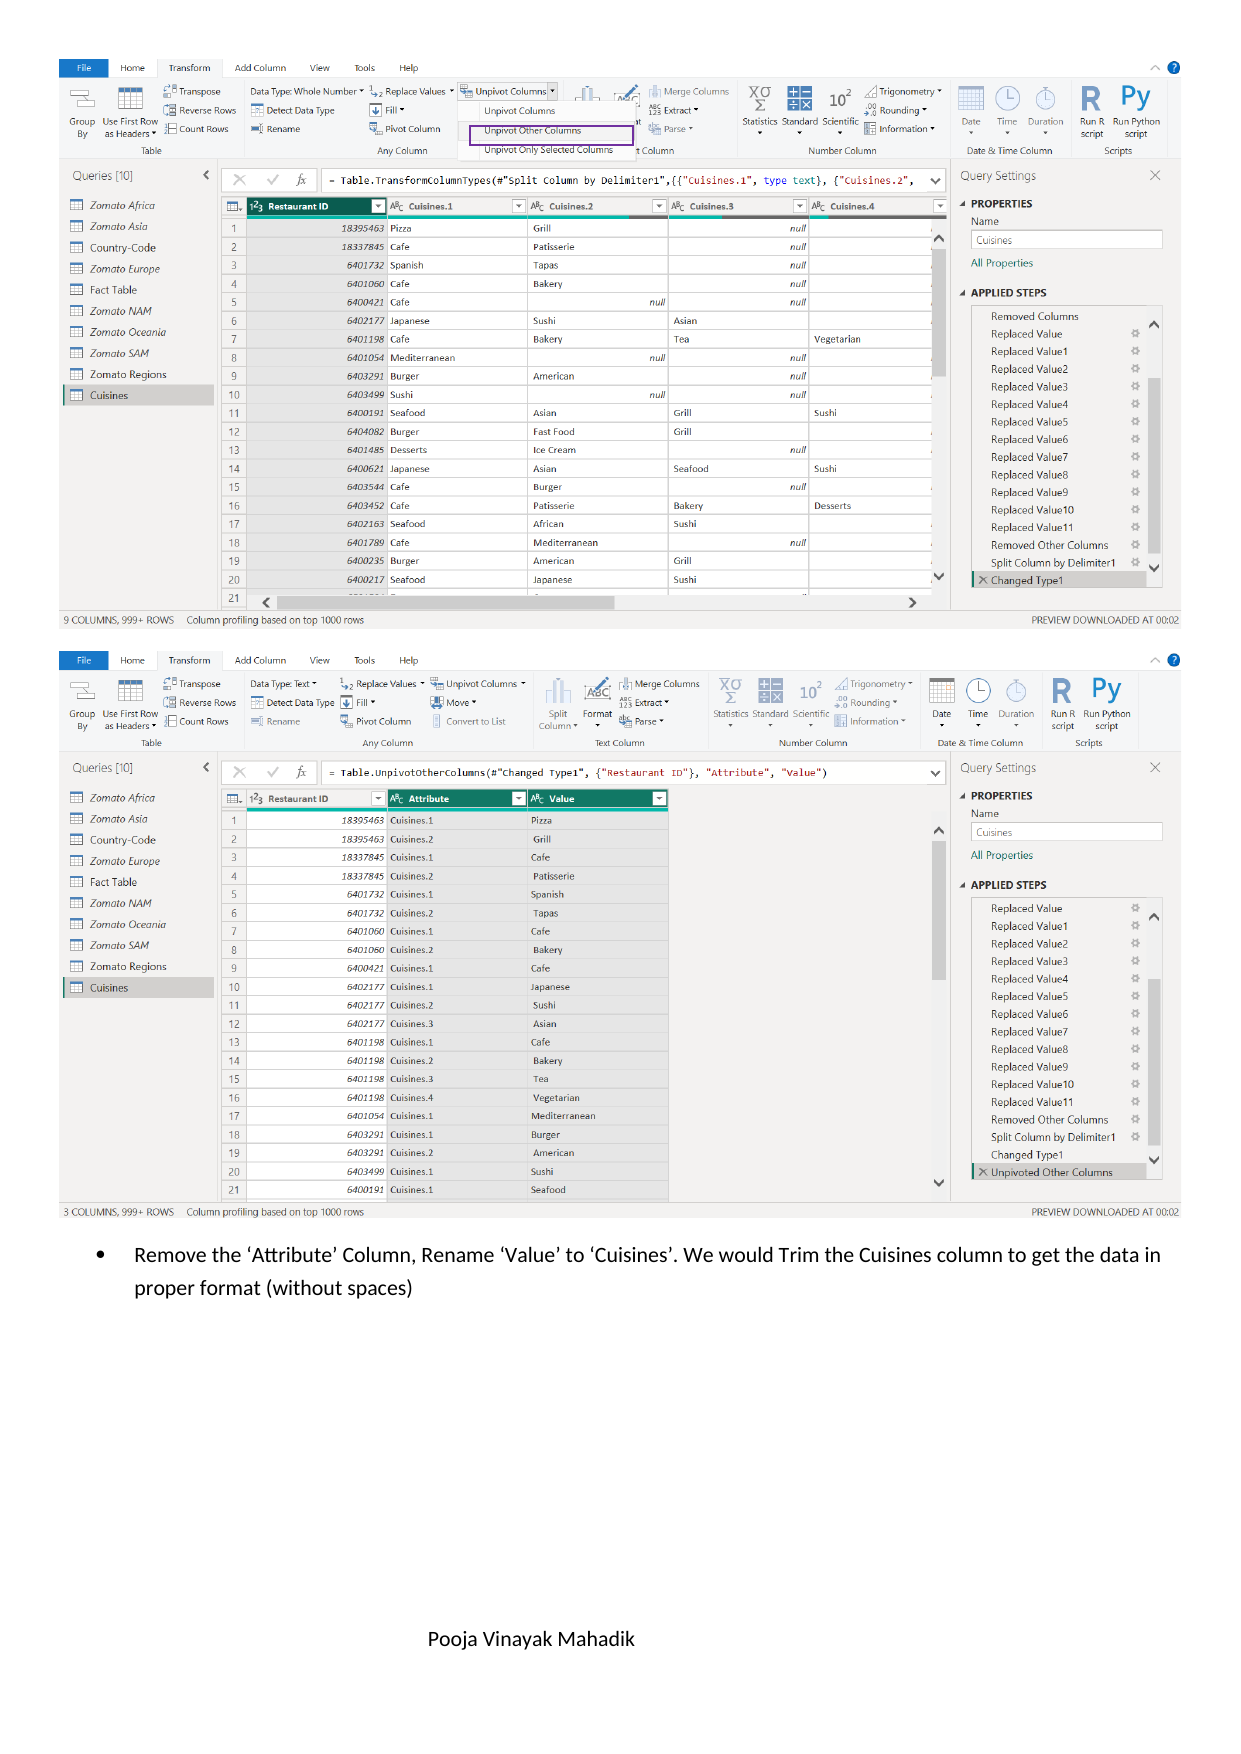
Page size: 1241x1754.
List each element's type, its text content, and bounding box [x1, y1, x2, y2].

picture [59, 59, 1182, 629]
list Remove the ‘Attribute’ Column, Rename ‘Value’ to ‘Cuisines’. We would Trim the Cuisines column to get the data in proper format (without spaces) [97, 1241, 1181, 1301]
picture [59, 651, 1182, 1218]
